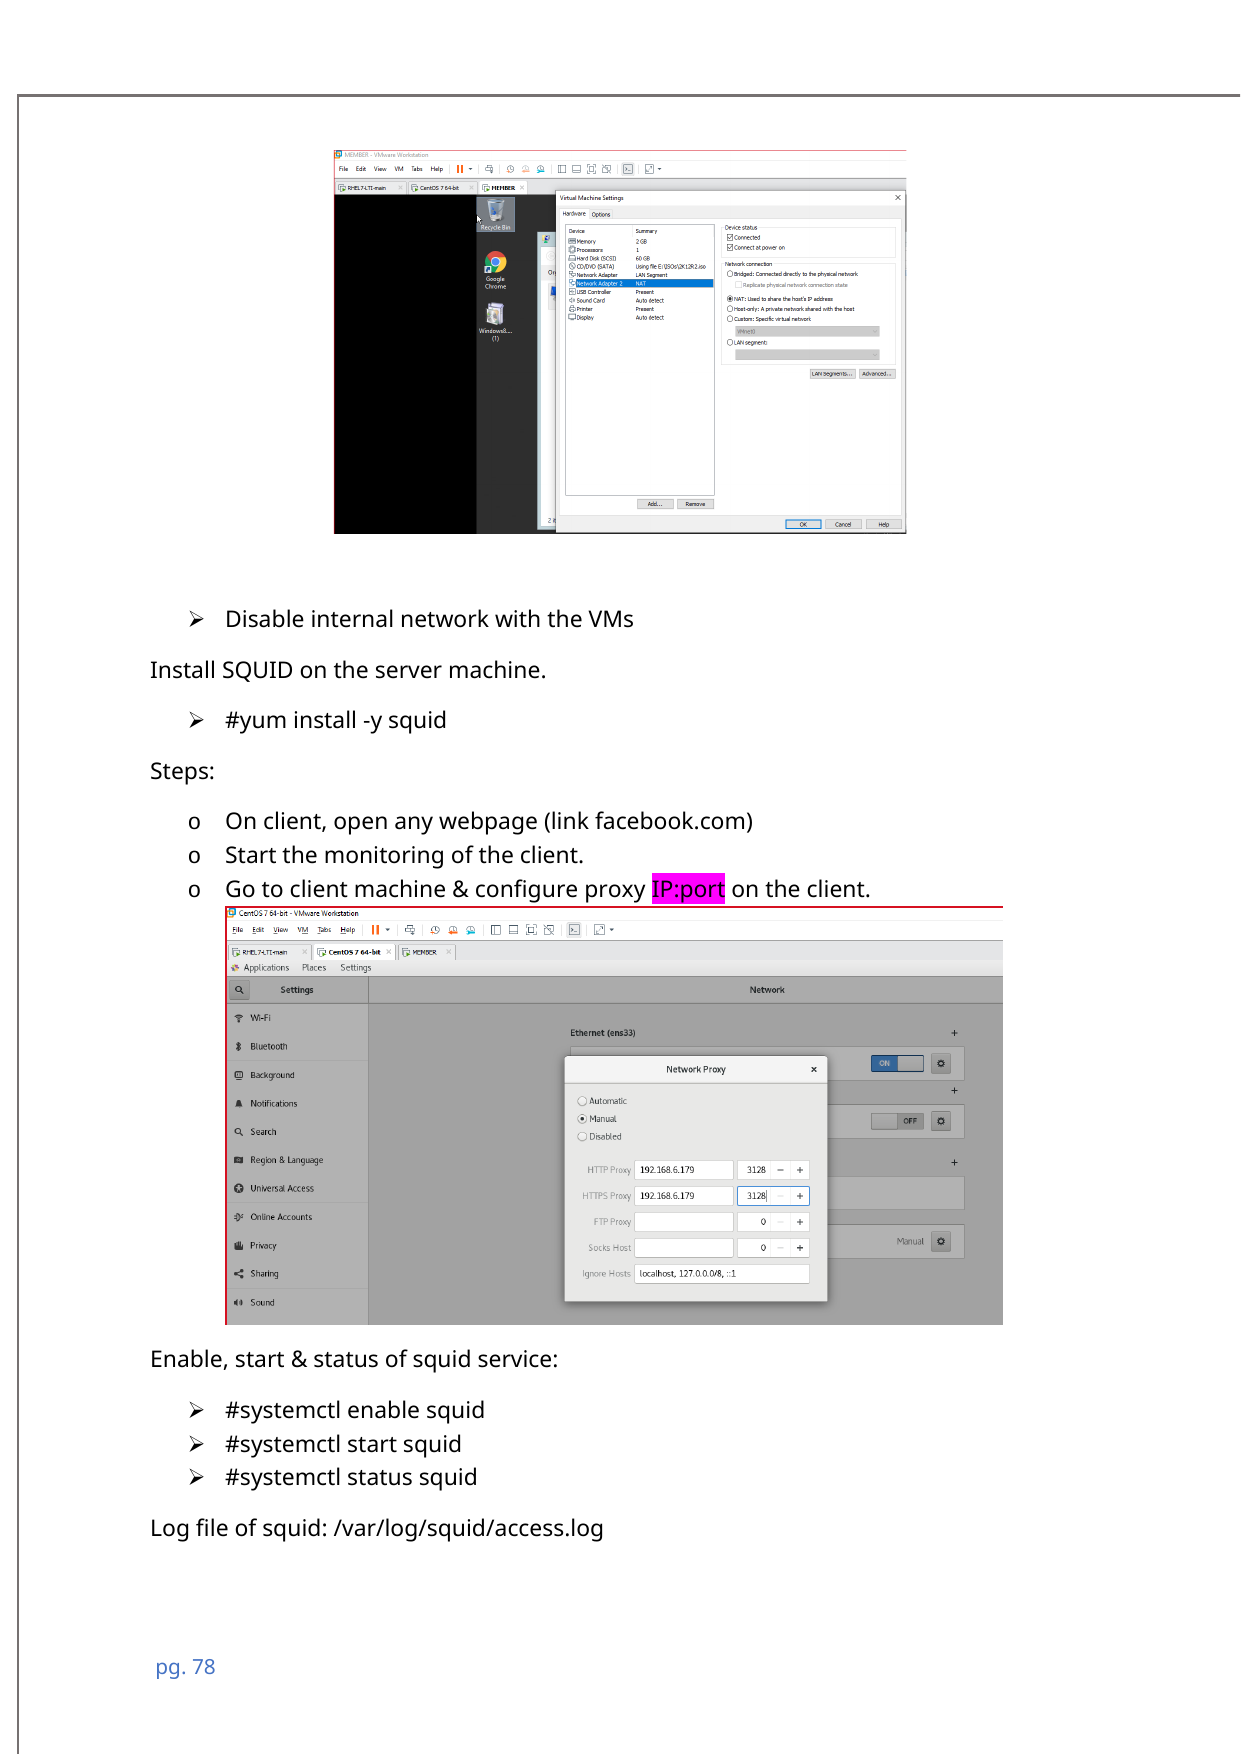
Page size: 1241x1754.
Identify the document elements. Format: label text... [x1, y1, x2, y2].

list #systemctl start squid [187, 1427, 1090, 1459]
picture [333, 150, 907, 534]
text Steps: [150, 754, 1090, 786]
list Go to client machine & configure proxy IP:port on the client. [187, 873, 652, 904]
list #systemctl enable squid [187, 1394, 1090, 1425]
text Enable, start & status of squid service: [150, 1343, 1090, 1374]
text Log file of squid: /var/log/squid/access.log [150, 1512, 1090, 1543]
list On client, open any webpage (link facebook.com) [187, 805, 1090, 836]
list #yum install -y squid [187, 704, 1090, 735]
list #systemctl status squid [187, 1461, 1090, 1492]
picture [225, 906, 1003, 1325]
list Start the monitoring of the client. [187, 839, 1090, 870]
list Go to client machine & configure proxy IP:port on the client. [725, 873, 1090, 904]
text Install SQUID on the server machine. [150, 654, 1090, 685]
list Disable internal network with the VMs [187, 603, 1090, 634]
